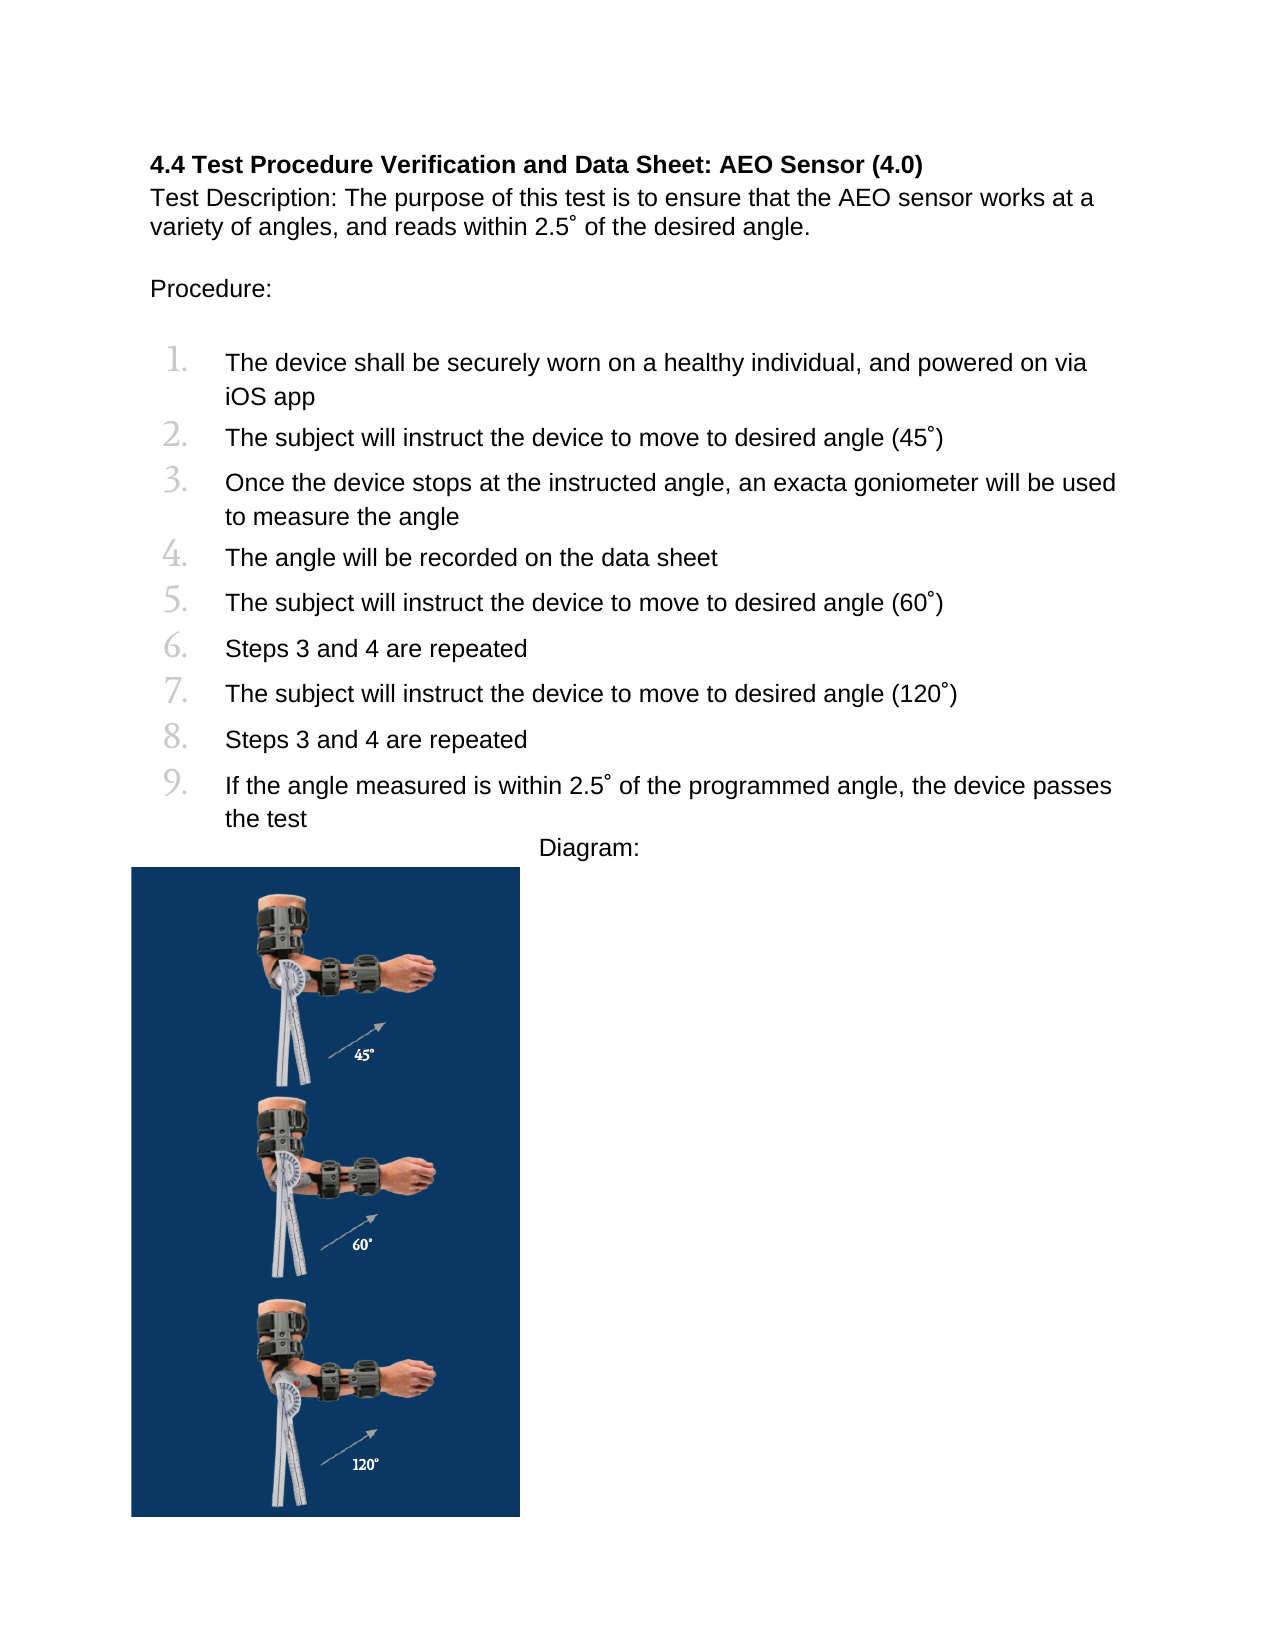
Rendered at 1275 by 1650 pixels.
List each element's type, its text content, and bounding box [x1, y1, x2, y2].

list Once the device stops at the instructed angle, an exacta goniometer will be used to measure the angle [187, 456, 1125, 530]
list The device shall be securely worn on a healthy individual, and powered on via iOS app [187, 336, 1125, 410]
text 4.4 Test Procedure Verification and Data Sheet: AEO Sensor (4.0) [150, 150, 1125, 179]
list The subject will instruct the device to move to desired angle (45˚) [187, 410, 1125, 456]
list Steps 3 and 4 are repeated [187, 622, 1125, 667]
text Procedure: [150, 274, 1125, 303]
list If the angle measured is within 2.5˚ of the programmed angle, the device passes the test [187, 758, 1125, 833]
list The subject will instruct the device to move to desired angle (60˚) [187, 576, 1125, 622]
text Diagram: [150, 833, 1125, 862]
text Test Description: The purpose of this test is to ensure that the AEO sensor works at a variety of angles, and reads within 2.5˚ of the desired angle. [150, 183, 1125, 241]
list The angle will be recorded on the data sheet [187, 530, 1125, 576]
list Steps 3 and 4 are repeated [187, 713, 1125, 758]
list The subject will instruct the device to move to desired angle (120˚) [187, 667, 1125, 713]
picture [131, 867, 520, 1517]
